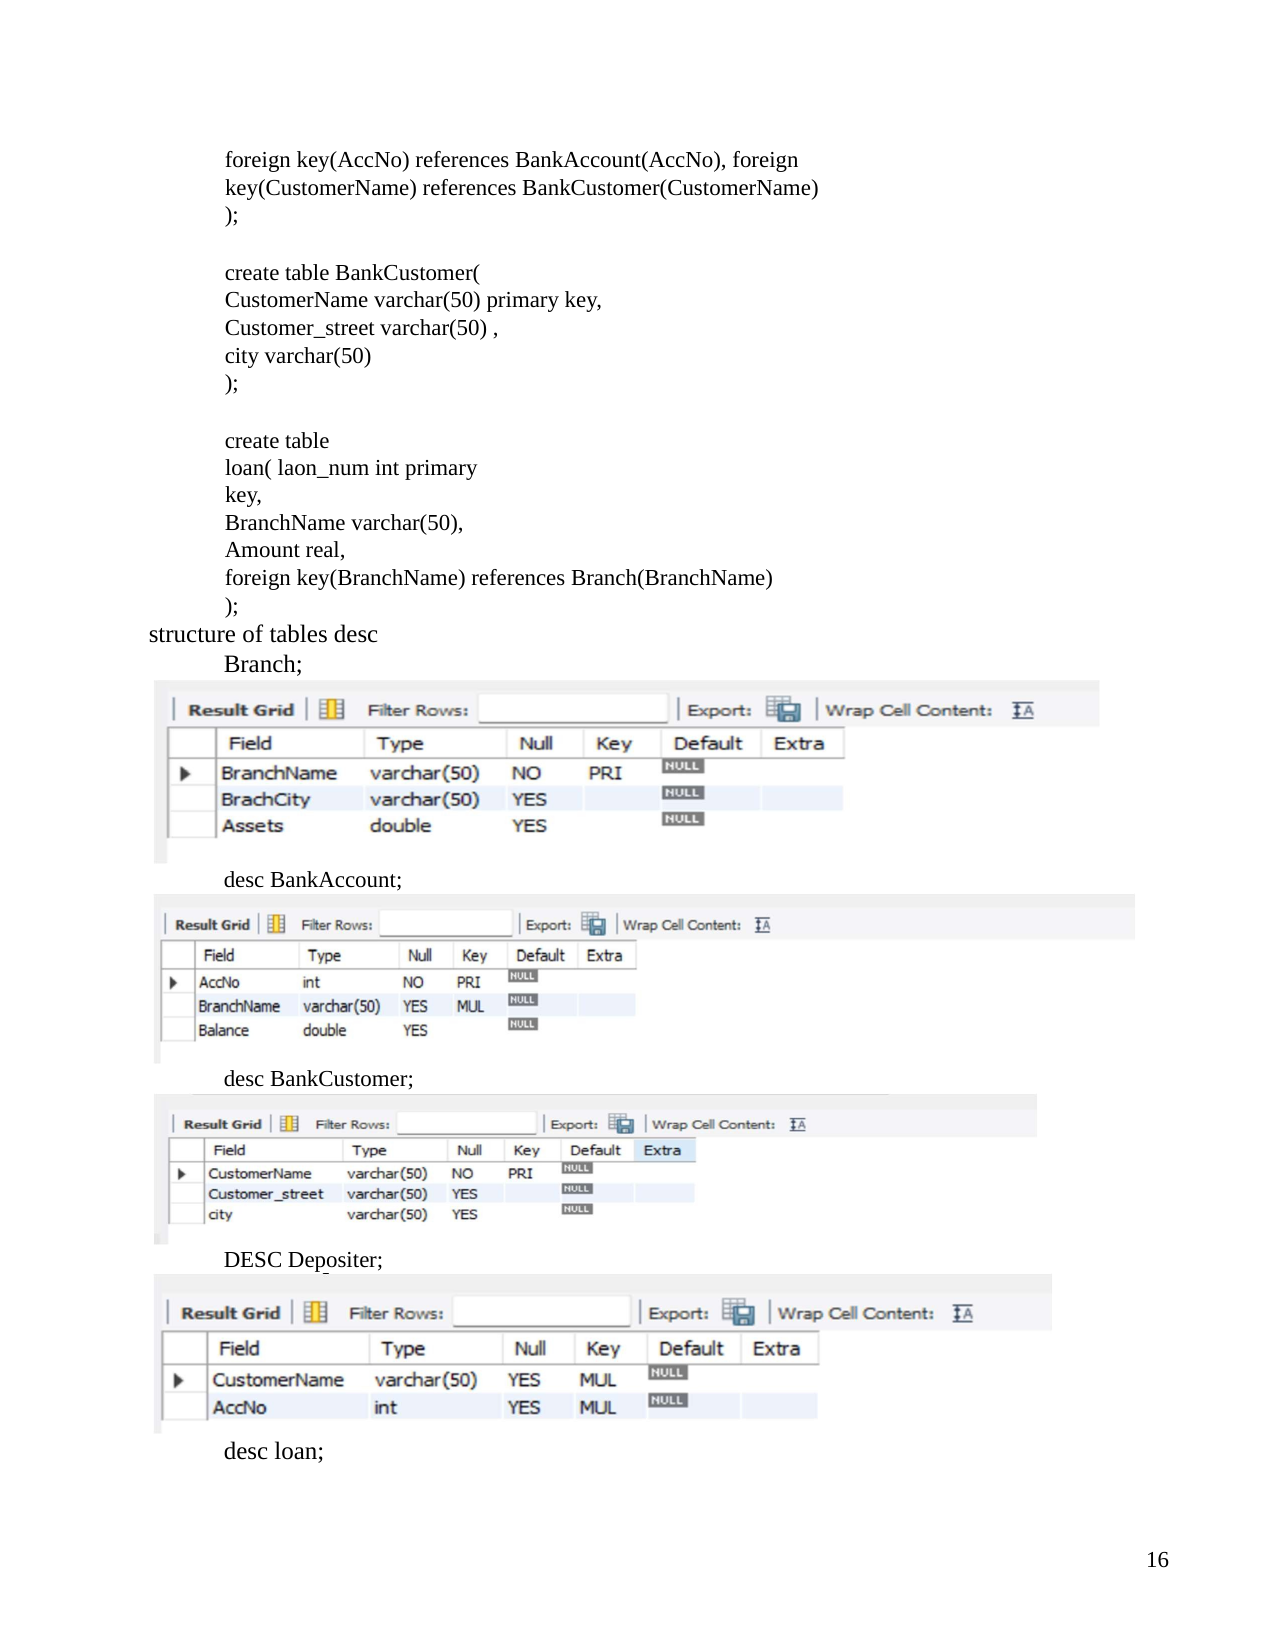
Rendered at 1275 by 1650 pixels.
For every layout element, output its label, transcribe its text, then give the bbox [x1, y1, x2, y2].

text foreign key(AccNo) references BankAccount(AccNo), foreign key(CustomerName) references BankCustomer(CustomerName) [224, 146, 889, 200]
text desc loan; [223, 1436, 1175, 1465]
text Customer_street varchar(50) , [224, 314, 1253, 341]
text desc BankAccount; [223, 866, 703, 893]
text ); [224, 592, 1253, 618]
picture [153, 1273, 1053, 1434]
text city varchar(50) [224, 342, 1253, 368]
picture [153, 680, 1100, 864]
text Amount real, [224, 537, 1253, 563]
text create table loan( laon_num int primary key, [224, 427, 478, 508]
text BranchName varchar(50), [224, 509, 1253, 535]
text structure of tables desc Branch; [148, 619, 395, 678]
text desc BankCustomer; [223, 1066, 703, 1092]
text ); [224, 369, 1253, 396]
text CustomerName varchar(50) primary key, [224, 287, 1253, 313]
picture [153, 1093, 1038, 1245]
text create table BankCustomer( [224, 259, 1253, 285]
text ); [224, 201, 1253, 227]
picture [153, 893, 1135, 1064]
text DESC Depositer; [223, 1246, 703, 1273]
text foreign key(BranchName) references Branch(BranchName) [224, 564, 1253, 591]
